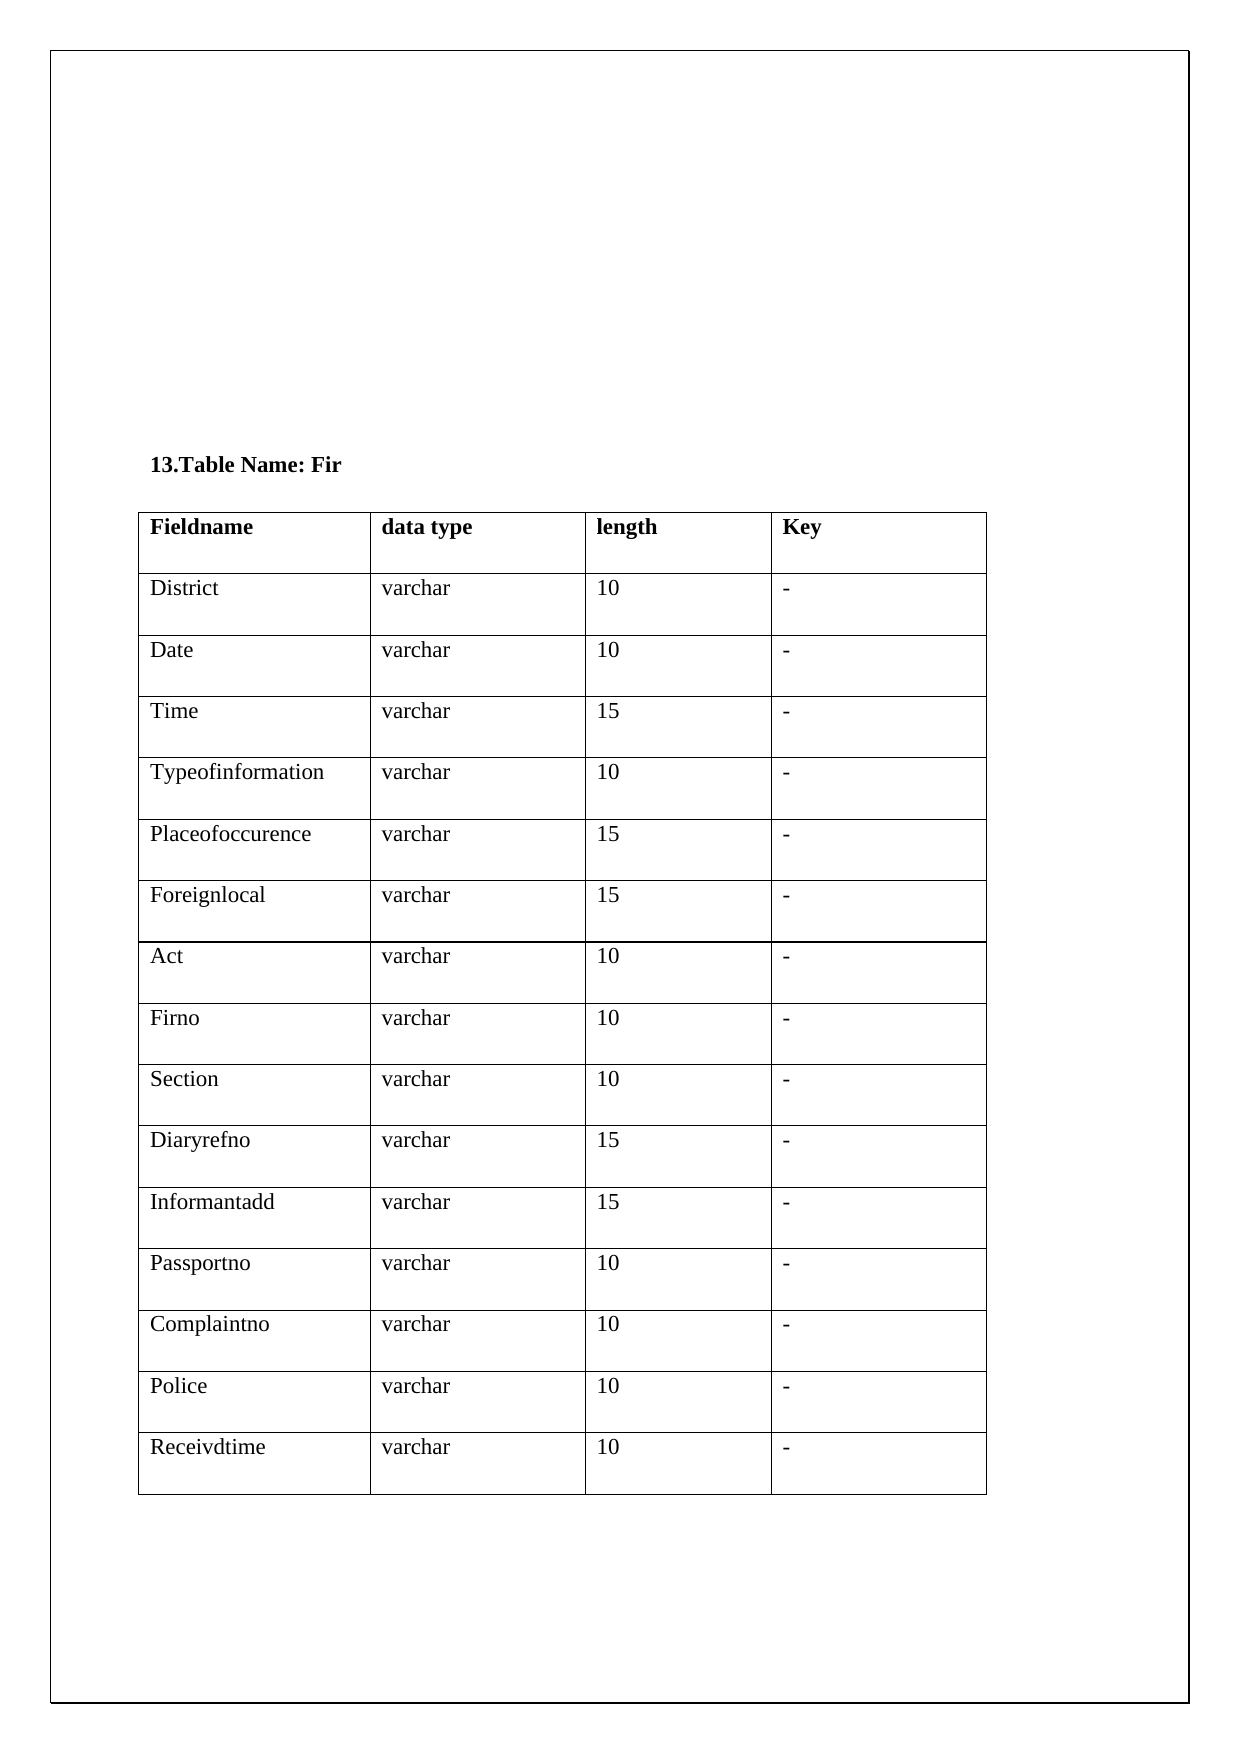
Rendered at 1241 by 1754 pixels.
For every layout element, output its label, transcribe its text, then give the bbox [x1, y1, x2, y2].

table_cell Foreignlocal [139, 881, 370, 941]
table_cell Police [139, 1372, 370, 1432]
table_cell District [139, 574, 370, 634]
table_cell - [772, 1004, 986, 1064]
table_cell varchar [371, 1311, 585, 1371]
table_header length [586, 513, 771, 573]
table_cell Typeofinformation [139, 758, 370, 819]
table_cell 15 [586, 1188, 771, 1248]
table_cell - [772, 1065, 986, 1125]
table_cell 10 [586, 1065, 771, 1125]
table_cell - [772, 758, 986, 819]
table_cell varchar [371, 574, 585, 634]
table_header Fieldname [139, 513, 370, 573]
table_cell varchar [371, 820, 585, 880]
table_cell Receivdtime [139, 1433, 370, 1493]
table_cell - [772, 943, 986, 1003]
table_cell Time [139, 697, 370, 757]
table_cell - [772, 697, 986, 757]
table_cell Act [139, 943, 370, 1003]
table_cell Passportno [139, 1249, 370, 1309]
table_cell - [772, 820, 986, 880]
table_cell 15 [586, 1126, 771, 1187]
table_cell varchar [371, 1433, 585, 1493]
table_cell 10 [586, 1311, 771, 1371]
table_cell 15 [586, 820, 771, 880]
table_cell Diaryrefno [139, 1126, 370, 1187]
table_cell 10 [586, 574, 771, 634]
table_cell 15 [586, 881, 771, 941]
table_cell 10 [586, 1249, 771, 1309]
table_cell - [772, 574, 986, 634]
table_cell 10 [586, 1372, 771, 1432]
table_cell varchar [371, 1126, 585, 1187]
table_cell varchar [371, 943, 585, 1003]
table_cell varchar [371, 1372, 585, 1432]
table_cell - [772, 881, 986, 941]
table_cell varchar [371, 881, 585, 941]
table_cell - [772, 1372, 986, 1432]
table_cell varchar [371, 1188, 585, 1248]
table_cell - [772, 1311, 986, 1371]
table_cell Informantadd [139, 1188, 370, 1248]
table_cell varchar [371, 636, 585, 696]
table_cell varchar [371, 1249, 585, 1309]
table_cell - [772, 1188, 986, 1248]
table_cell varchar [371, 697, 585, 757]
table_cell Section [139, 1065, 370, 1125]
table_cell varchar [371, 1004, 585, 1064]
text 13.Table Name: Fir [150, 452, 1067, 478]
table_cell 10 [586, 758, 771, 819]
table_cell varchar [371, 758, 585, 819]
table_cell 15 [586, 697, 771, 757]
table_cell 10 [586, 1004, 771, 1064]
table_cell - [772, 1249, 986, 1309]
table_cell 10 [586, 943, 771, 1003]
table_cell varchar [371, 1065, 585, 1125]
table_cell 10 [586, 1433, 771, 1493]
table_cell - [772, 636, 986, 696]
table_cell Placeofoccurence [139, 820, 370, 880]
table_header Key [772, 513, 986, 573]
table_header data type [371, 513, 585, 573]
table_cell - [772, 1433, 986, 1493]
table_cell Complaintno [139, 1311, 370, 1371]
table_cell Date [139, 636, 370, 696]
table_cell 10 [586, 636, 771, 696]
table_cell Firno [139, 1004, 370, 1064]
table_cell - [772, 1126, 986, 1187]
